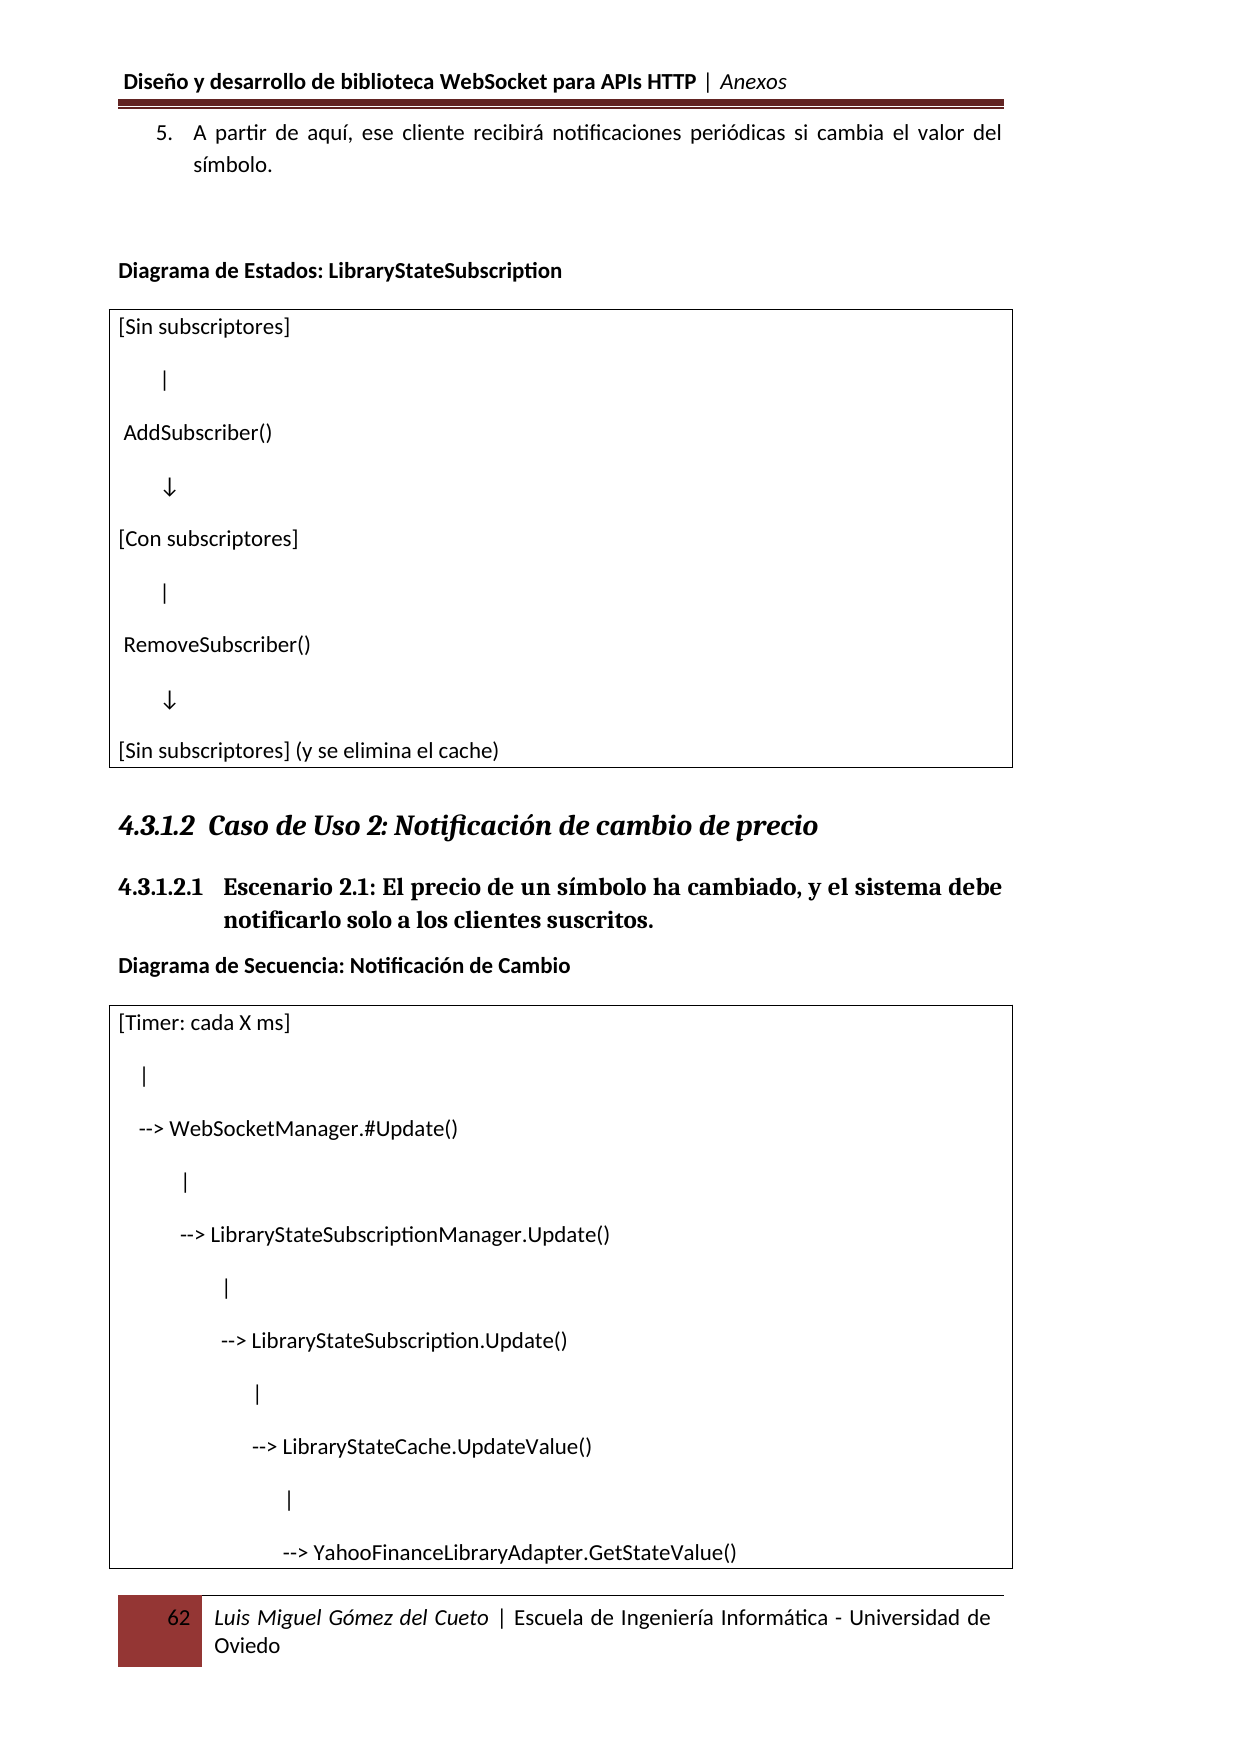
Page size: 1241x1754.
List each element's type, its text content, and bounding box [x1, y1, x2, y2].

subtitle Caso de Uso 2: Notificación de cambio de precio [118, 809, 1004, 843]
text | [110, 1376, 1012, 1407]
text Diagrama de Estados: LibraryStateSubscription [118, 256, 1004, 284]
text | [110, 574, 1012, 606]
text | [110, 1058, 1012, 1089]
text RemoveSubscriber() [110, 627, 1012, 659]
text --> LibraryStateCache.UpdateValue() [110, 1429, 1012, 1460]
subtitle Escenario 2.1: El precio de un símbolo ha cambiado, y el sistema debe notificarlo solo a los clientes suscritos. [118, 873, 1004, 935]
text [Sin subscriptores] (y se elimina el cache) [110, 733, 1012, 767]
text | [110, 1270, 1012, 1301]
text --> LibraryStateSubscription.Update() [110, 1323, 1012, 1354]
text ↓ [110, 468, 1012, 499]
text --> LibraryStateSubscriptionManager.Update() [110, 1217, 1012, 1248]
text | [110, 362, 1012, 393]
text | [110, 1164, 1012, 1195]
text Diagrama de Secuencia: Notificación de Cambio [118, 952, 1004, 979]
text [Sin subscriptores] [110, 310, 1012, 341]
text [Timer: cada X ms] [110, 1006, 1012, 1036]
text --> WebSocketManager.#Update() [110, 1111, 1012, 1142]
text [Con subscriptores] [110, 521, 1012, 553]
text ↓ [110, 681, 1012, 712]
text | [110, 1482, 1012, 1513]
text AddSubscriber() [110, 415, 1012, 447]
list A partir de aquí, ese cliente recibirá notificaciones periódicas si cambia el valor del símbolo. [156, 118, 1004, 178]
text --> YahooFinanceLibraryAdapter.GetStateValue() [110, 1535, 1012, 1568]
